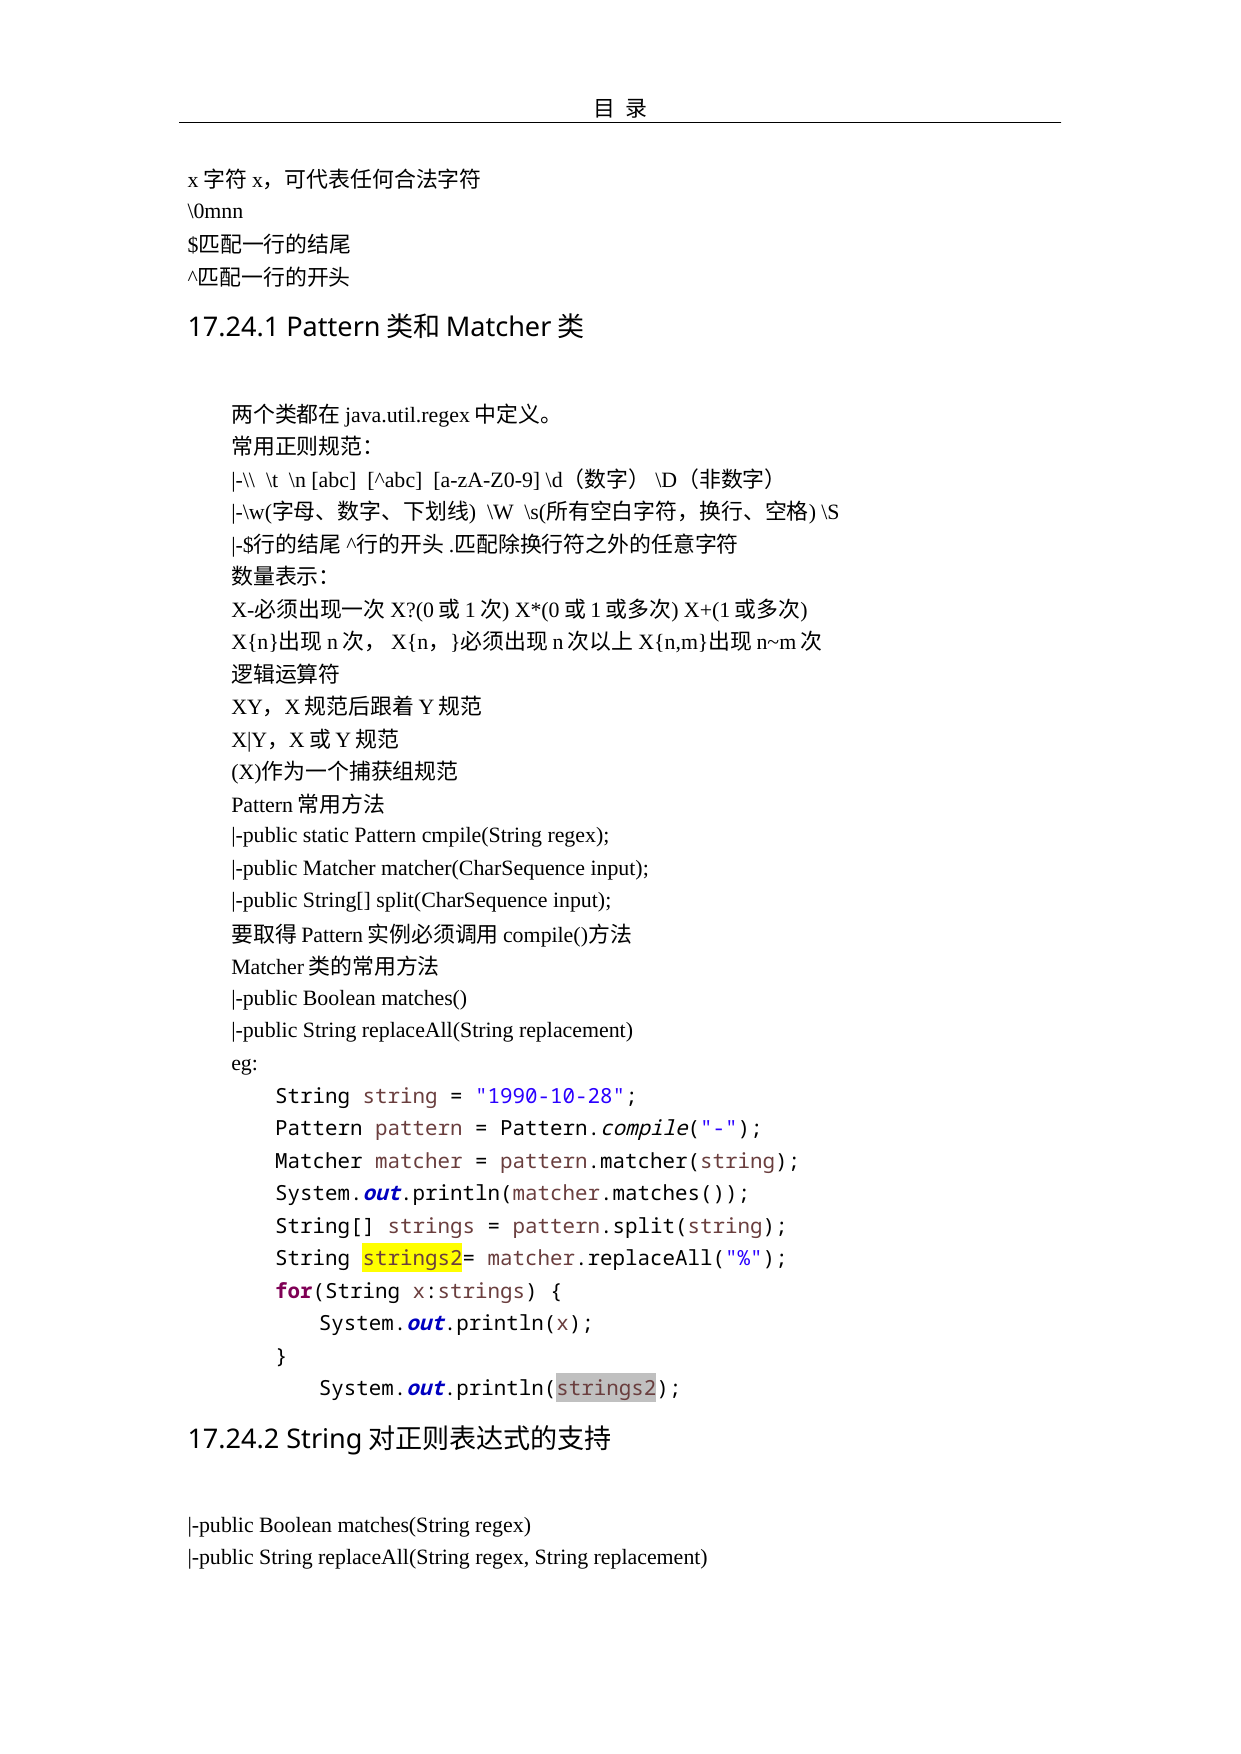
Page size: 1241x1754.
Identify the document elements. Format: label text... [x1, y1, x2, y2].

text |-public Boolean matches() [187, 981, 1053, 1014]
text $匹配一行的结尾 [187, 227, 1053, 259]
text String strings2= matcher.replaceAll("%"); [187, 1241, 1053, 1274]
text System.out.println(x); [187, 1306, 1053, 1339]
text Matcher matcher = pattern.matcher(string); [187, 1144, 1053, 1176]
text |-public String replaceAll(String replacement) [187, 1014, 1053, 1046]
text |-$行的结尾 ^行的开头 .匹配除换行符之外的任意字符 [187, 526, 1053, 559]
text |-\w(字母、数字、下划线) \W \s(所有空白字符，换行、空格) \S [187, 494, 1053, 526]
text 常用正则规范： [187, 429, 1053, 461]
text 两个类都在java.util.regex中定义。 [187, 396, 1053, 429]
text X{n}出现n次， X{n，}必须出现n次以上 X{n,m}出现n~m次 [187, 624, 1053, 656]
text \0mnn [187, 194, 1053, 227]
text 数量表示： [187, 559, 1053, 591]
text |-public Matcher matcher(CharSequence input); [187, 851, 1053, 884]
text 逻辑运算符 [187, 656, 1053, 689]
text System.out.println(matcher.matches()); [187, 1176, 1053, 1209]
text |-\\ \t \n [abc] [^abc] [a-zA-Z0-9] \d（数字） \D（非数字） [187, 461, 1053, 494]
subtitle String对正则表达式的支持 [187, 1404, 1053, 1469]
text System.out.println(strings2); [187, 1371, 1053, 1404]
text eg: [187, 1046, 1053, 1079]
text ^匹配一行的开头 [187, 259, 1053, 292]
text X|Y，X或Y规范 [187, 721, 1053, 754]
text Pattern pattern = Pattern.compile("-"); [187, 1111, 1053, 1144]
text |-public String[] split(CharSequence input); [187, 884, 1053, 916]
text Pattern常用方法 [187, 786, 1053, 819]
text X-必须出现一次 X?(0或1次) X*(0或1或多次) X+(1或多次) [187, 591, 1053, 624]
text String string = "1990-10-28"; [187, 1079, 1053, 1111]
text |-public String replaceAll(String regex, String replacement) [187, 1541, 1053, 1573]
text XY，X规范后跟着Y规范 [187, 689, 1053, 721]
text String[] strings = pattern.split(string); [187, 1209, 1053, 1241]
text |-public static Pattern cmpile(String regex); [187, 819, 1053, 851]
text Matcher类的常用方法 [187, 949, 1053, 981]
text } [187, 1339, 1053, 1371]
text (X)作为一个捕获组规范 [187, 754, 1053, 786]
text x 字符x，可代表任何合法字符 [187, 162, 1053, 194]
subtitle Pattern类和Matcher类 [187, 292, 1053, 357]
text 要取得Pattern实例必须调用compile()方法 [187, 916, 1053, 949]
text |-public Boolean matches(String regex) [187, 1508, 1053, 1541]
text for(String x:strings) { [187, 1274, 1053, 1306]
